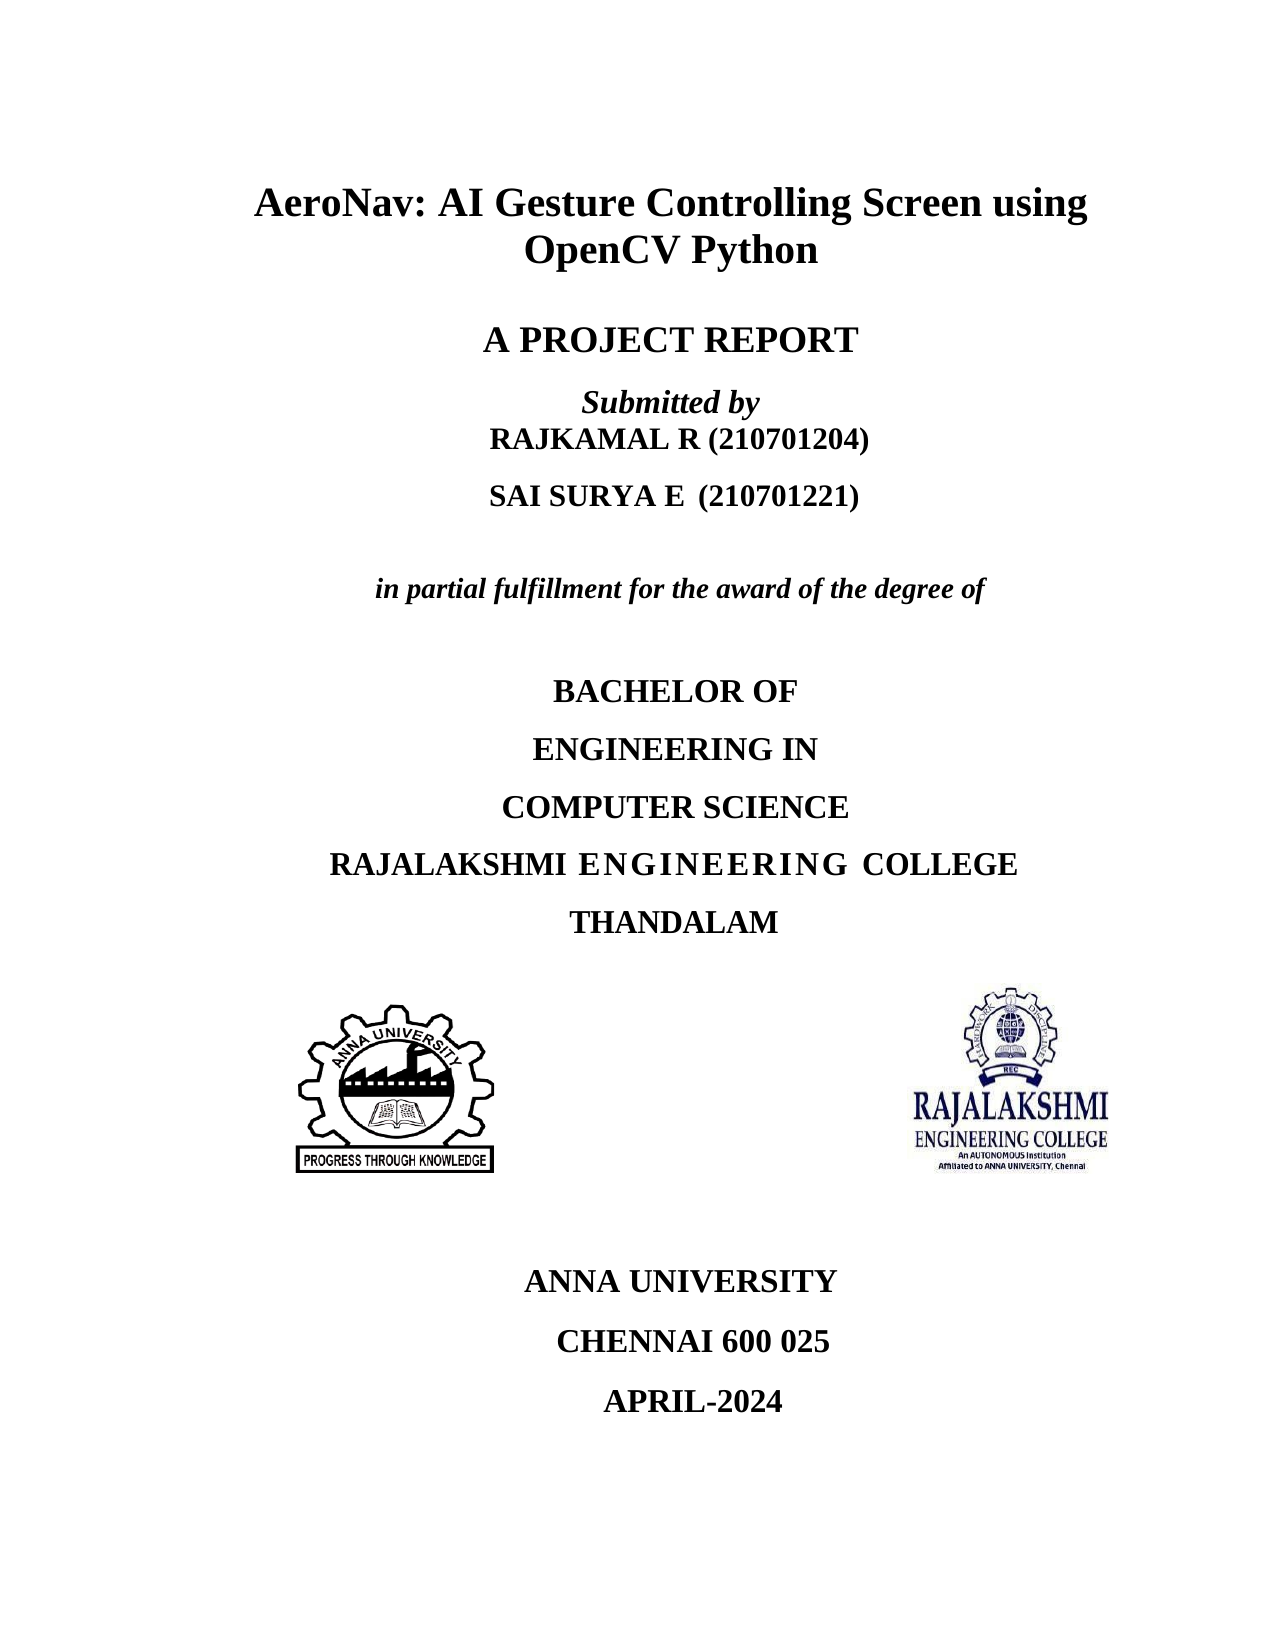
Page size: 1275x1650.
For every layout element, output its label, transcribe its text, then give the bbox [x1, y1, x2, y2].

text Submitted by RAJKAMAL R (210701204) [489, 382, 900, 456]
text COMPUTER SCIENCE [228, 787, 1123, 825]
picture [295, 1004, 495, 1173]
text ANNA UNIVERSITY CHENNAI 600 025 APRIL-2024 [524, 1262, 838, 1419]
text in partial fulfillment for the award of the degree of [228, 571, 1134, 604]
text THANDALAM [228, 902, 1119, 940]
subtitle A PROJECT REPORT [222, 318, 1119, 361]
text SAI SURYA E (210701221) [114, 478, 900, 513]
picture [907, 994, 1109, 1174]
picture [907, 983, 1109, 992]
text RAJALAKSHMI ENGINEERING COLLEGE [228, 844, 1119, 883]
title AeroNav: AI Gesture Controlling Screen using OpenCV Python [222, 177, 1119, 273]
text BACHELOR OF ENGINEERING IN [428, 672, 923, 768]
